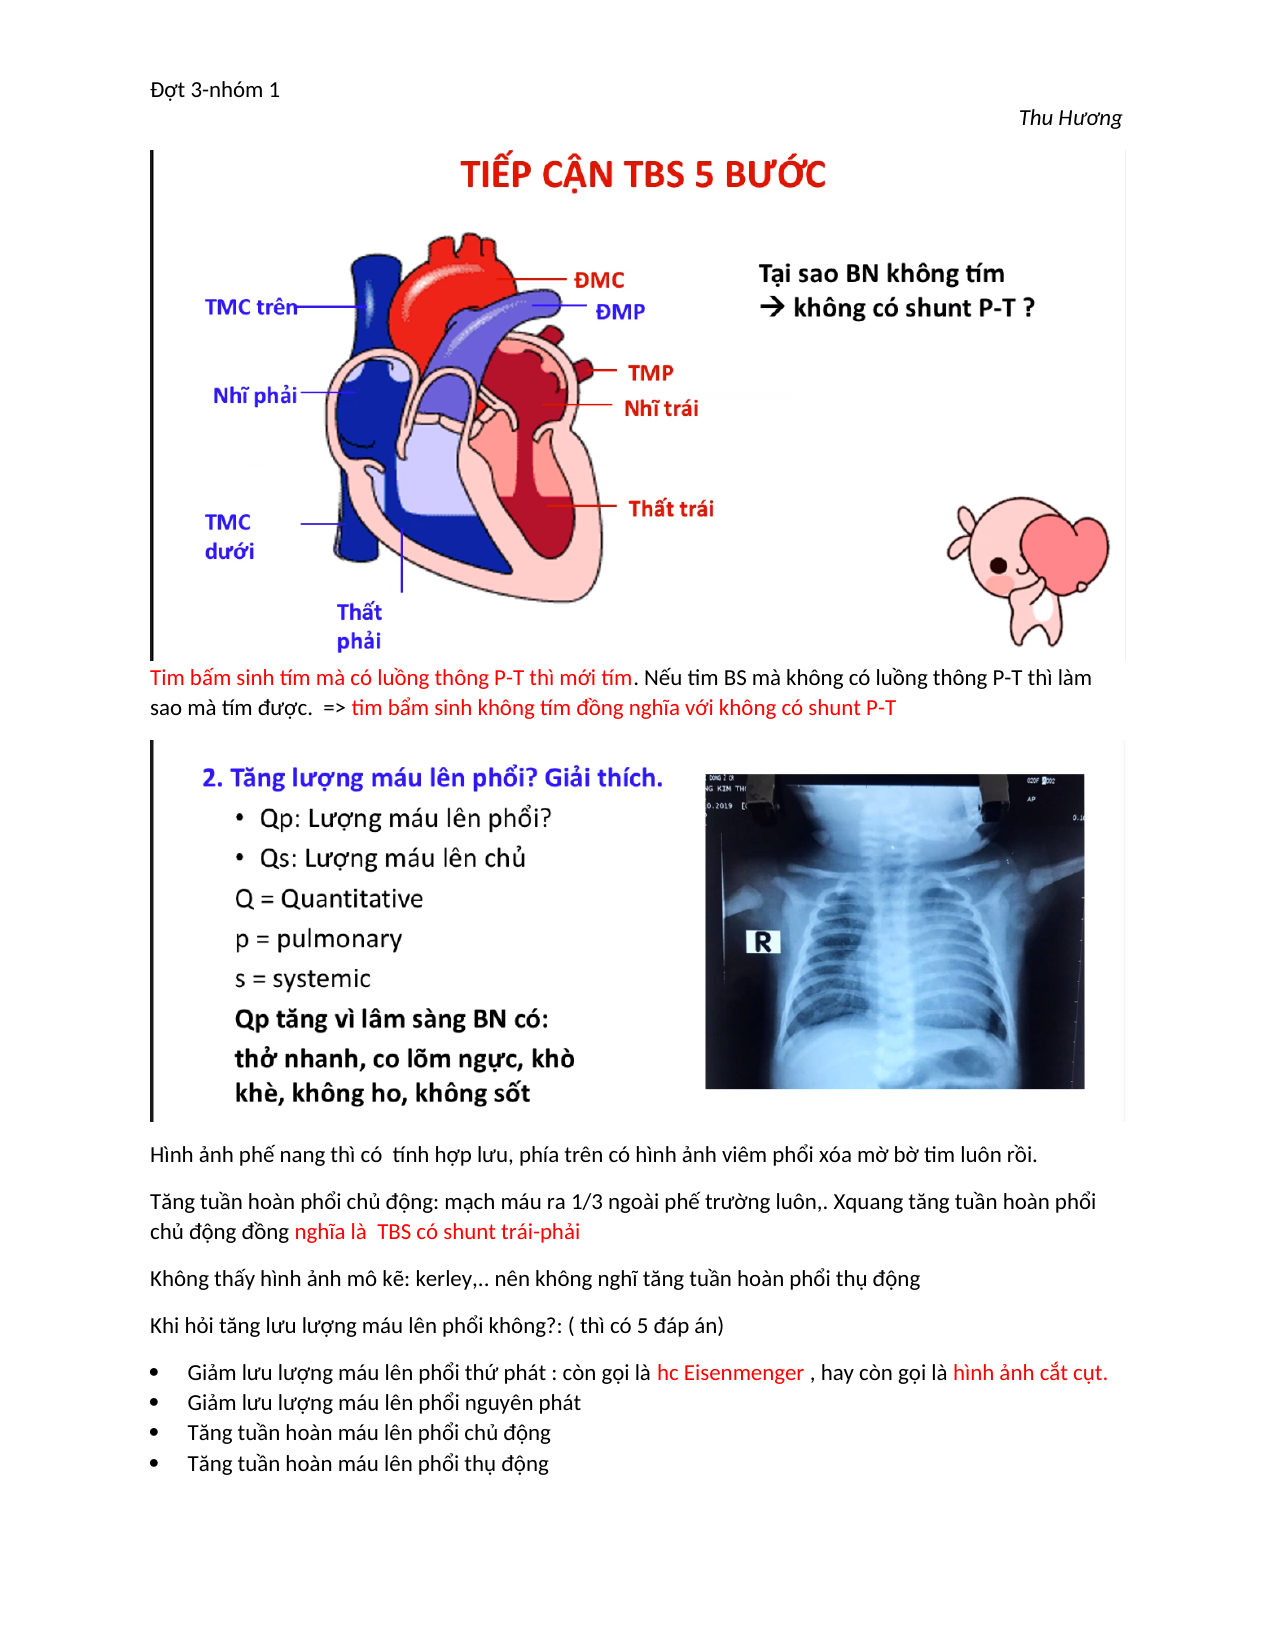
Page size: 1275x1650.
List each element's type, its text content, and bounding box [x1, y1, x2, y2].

list Tăng tuần hoàn máu lên phổi chủ động [150, 1418, 1125, 1446]
list Giảm lưu lượng máu lên phổi thứ phát : còn gọi là hc Eisenmenger , hay còn gọi là hình ảnh cắt cụt. [150, 1358, 1125, 1386]
picture [150, 150, 1125, 661]
text Tim bấm sinh tím mà có luồng thông P-T thì mới tím. Nếu tim BS mà không có luồng thông P-T thì làm sao mà tím được. => tim bẩm sinh không tím đồng nghĩa với không có shunt P-T [150, 661, 1125, 721]
list Giảm lưu lượng máu lên phổi nguyên phát [150, 1388, 1125, 1416]
text Hình ảnh phế nang thì có tính hợp lưu, phía trên có hình ảnh viêm phổi xóa mờ bờ tim luôn rồi. [150, 1140, 1125, 1168]
text Tăng tuần hoàn phổi chủ động: mạch máu ra 1/3 ngoài phế trường luôn,. Xquang tăng tuần hoàn phổi chủ động đồng nghĩa là TBS có shunt trái-phải [150, 1187, 1125, 1245]
picture [150, 740, 1125, 1122]
list Tăng tuần hoàn máu lên phổi thụ động [150, 1449, 1125, 1477]
text Khi hỏi tăng lưu lượng máu lên phổi không?: ( thì có 5 đáp án) [150, 1311, 1125, 1339]
text Không thấy hình ảnh mô kẽ: kerley,.. nên không nghĩ tăng tuần hoàn phổi thụ động [150, 1264, 1125, 1292]
